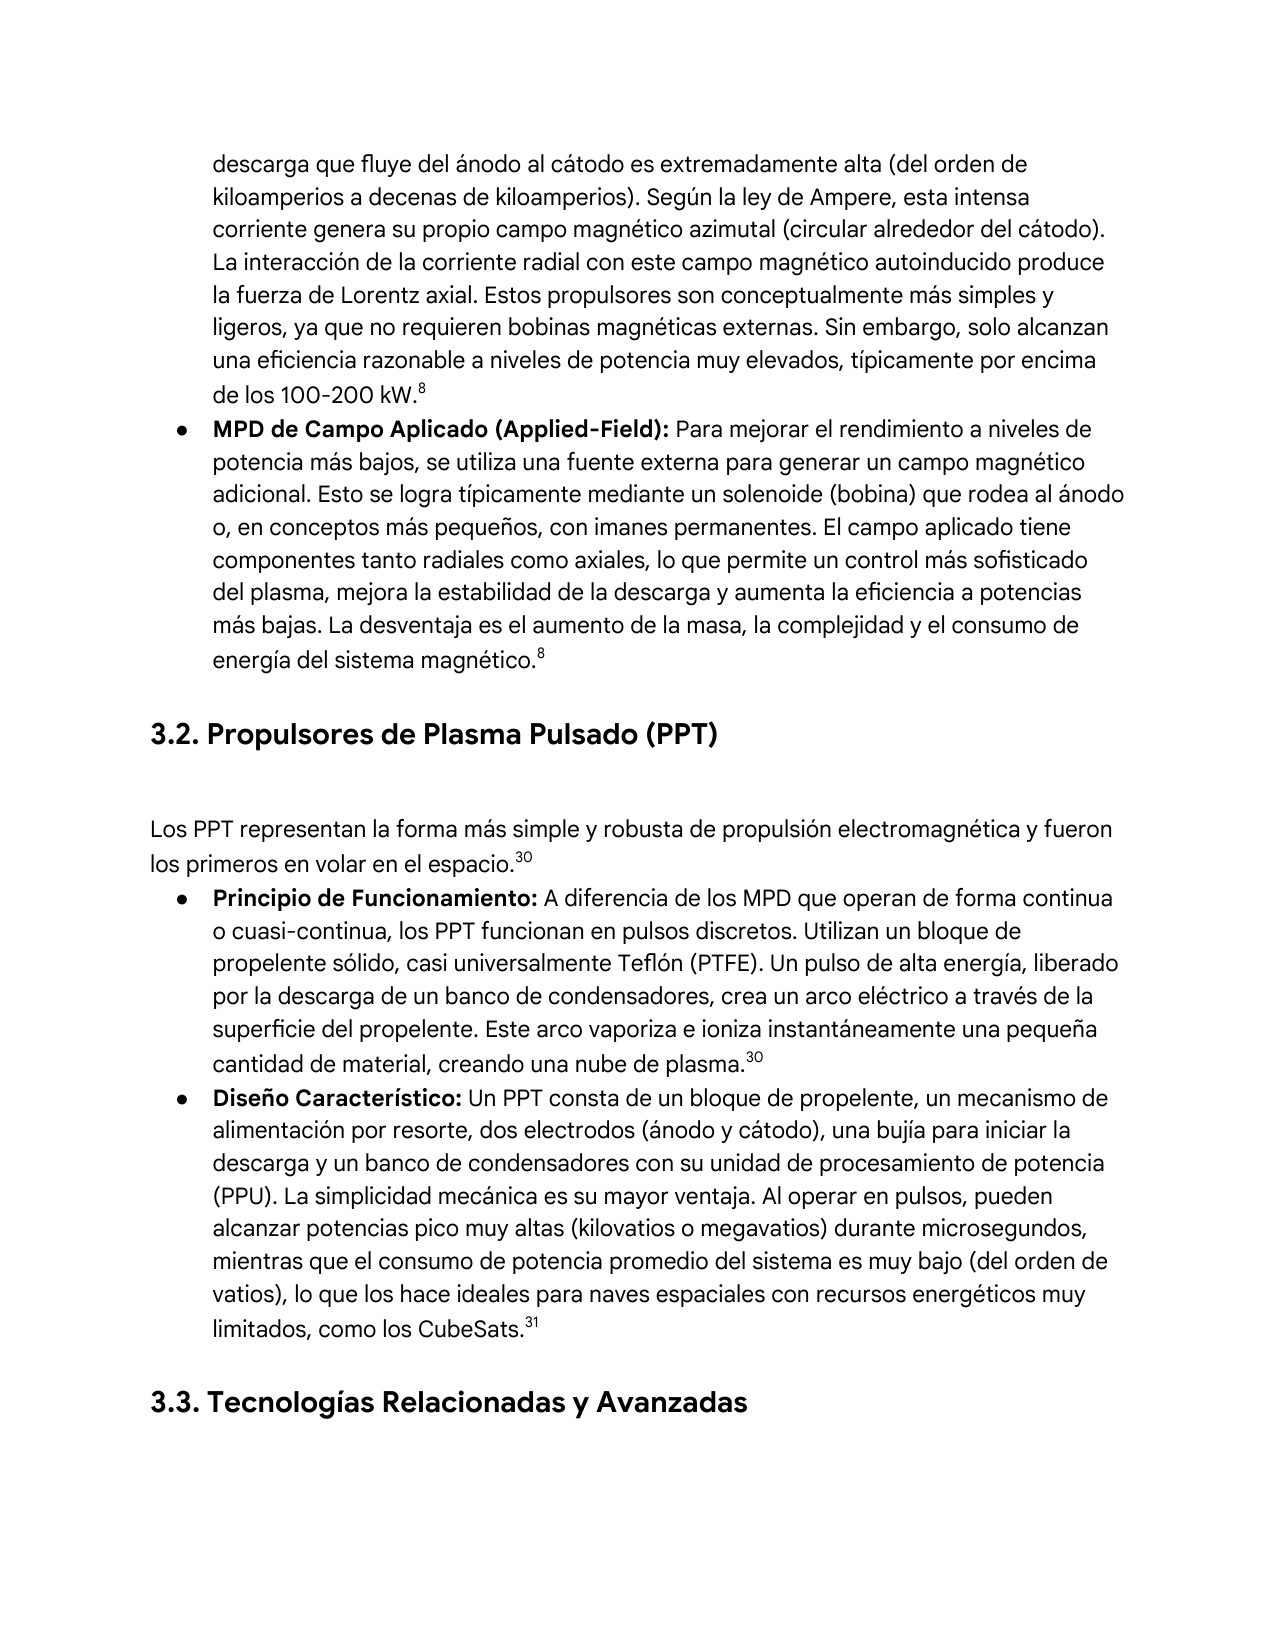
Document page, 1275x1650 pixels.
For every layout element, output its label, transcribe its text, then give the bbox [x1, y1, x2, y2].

subtitle 3.2. Propulsores de Plasma Pulsado (PPT) [150, 716, 1125, 752]
text Los PPT representan la forma más simple y robusta de propulsión electromagnética y fueron los primeros en volar en el espacio.30 [150, 815, 1125, 880]
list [175, 150, 1125, 411]
list Principio de Funcionamiento: A diferencia de los MPD que operan de forma continua o cuasi-continua, los PPT funcionan en pulsos discretos. Utilizan un bloque de propelente sólido, casi universalmente Teflón (PTFE). Un pulso de alta energía, liberado por la descarga de un banco de condensadores, crea un arco eléctrico a través de la superficie del propelente. Este arco vaporiza e ioniza instantáneamente una pequeña cantidad de material, creando una nube de plasma.30 [175, 884, 1125, 1079]
list MPD de Campo Aplicado (Applied-Field): Para mejorar el rendimiento a niveles de potencia más bajos, se utiliza una fuente externa para generar un campo magnético adicional. Esto se logra típicamente mediante un solenoide (bobina) que rodea al ánodo o, en conceptos más pequeños, con imanes permanentes. El campo aplicado tiene componentes tanto radiales como axiales, lo que permite un control más sofisticado del plasma, mejora la estabilidad de la descarga y aumenta la eficiencia a potencias más bajas. La desventaja es el aumento de la masa, la complejidad y el consumo de energía del sistema magnético.8 [175, 415, 1125, 676]
list Diseño Característico: Un PPT consta de un bloque de propelente, un mecanismo de alimentación por resorte, dos electrodos (ánodo y cátodo), una bujía para iniciar la descarga y un banco de condensadores con su unidad de procesamiento de potencia (PPU). La simplicidad mecánica es su mayor ventaja. Al operar en pulsos, pueden alcanzar potencias pico muy altas (kilovatios o megavatios) durante microsegundos, mientras que el consumo de potencia promedio del sistema es muy bajo (del orden de vatios), lo que los hace ideales para naves espaciales con recursos energéticos muy limitados, como los CubeSats.31 [175, 1084, 1125, 1344]
subtitle 3.3. Tecnologías Relacionadas y Avanzadas [150, 1385, 1125, 1421]
